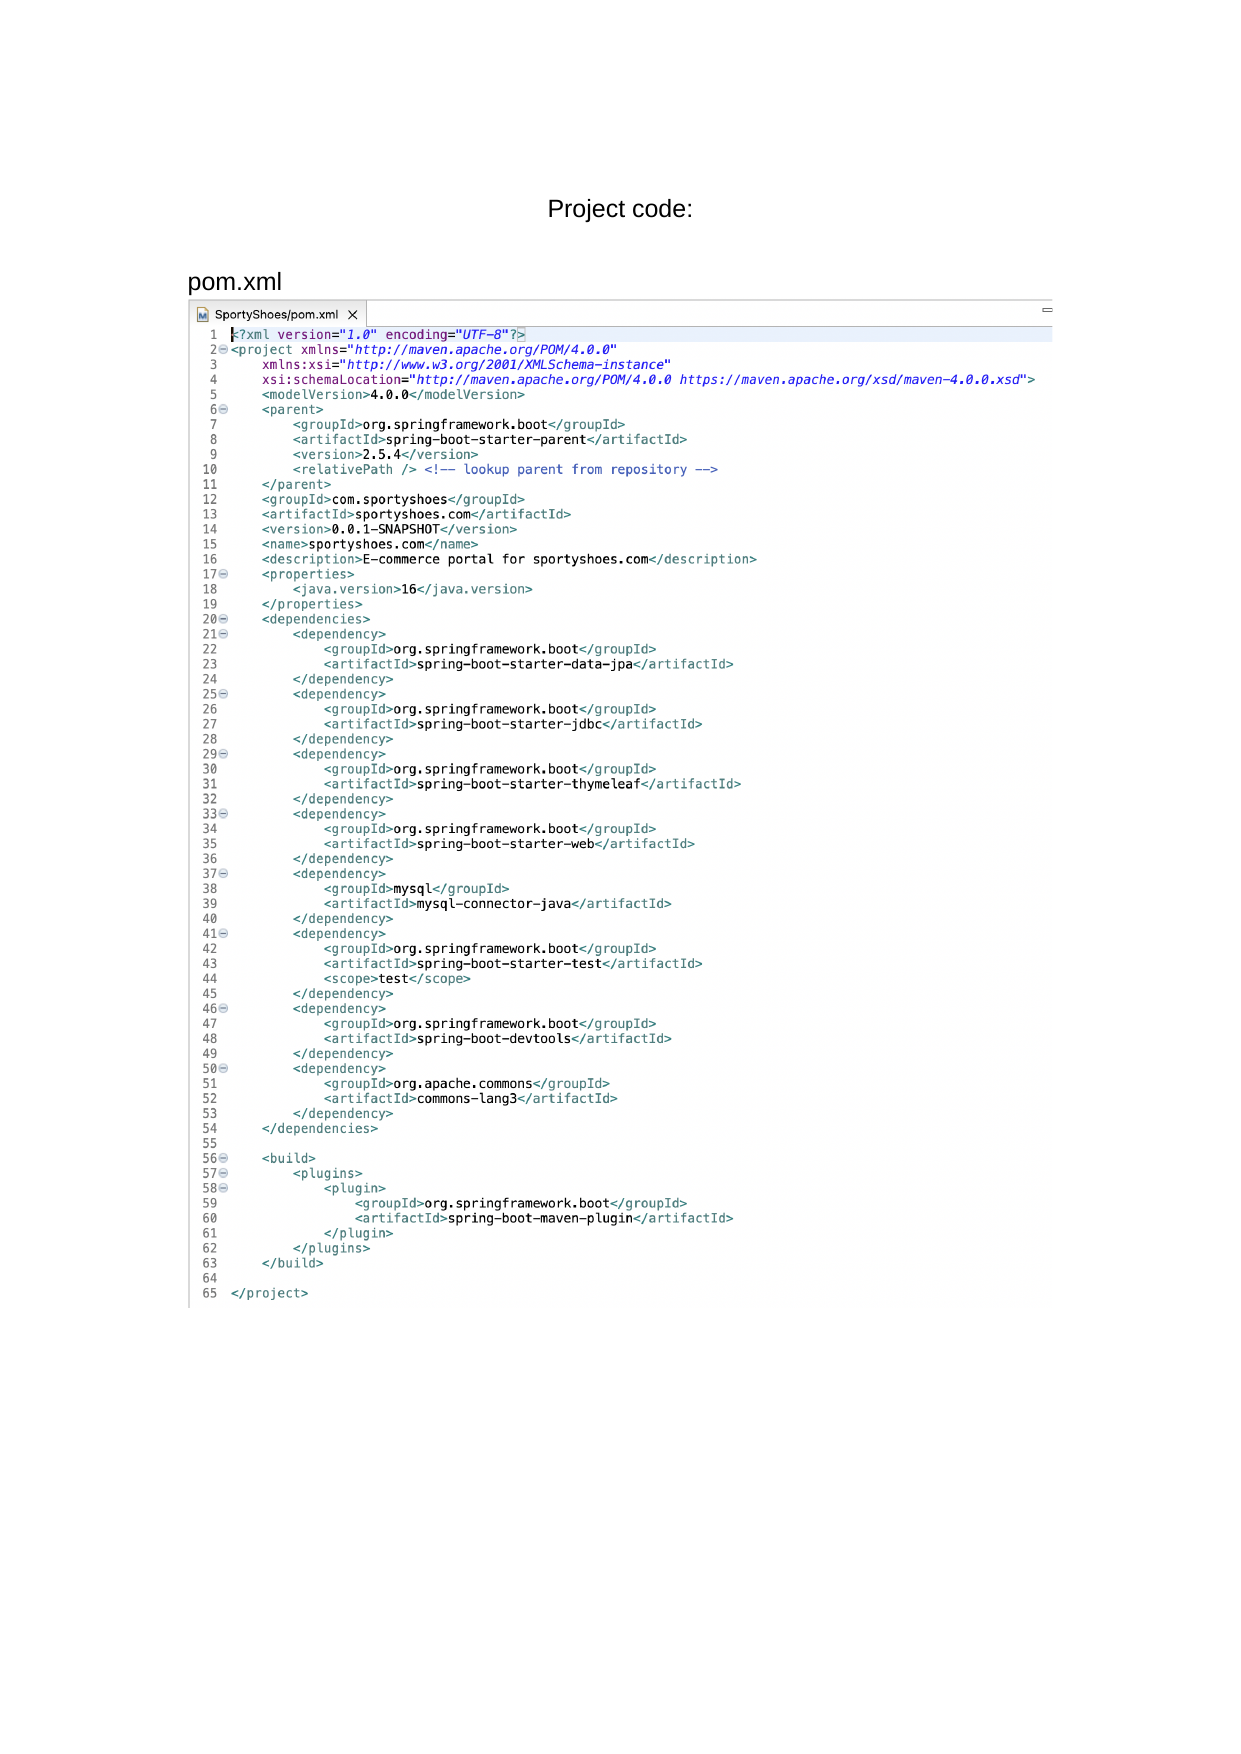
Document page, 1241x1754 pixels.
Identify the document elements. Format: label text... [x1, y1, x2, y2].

picture [187, 297, 1053, 1308]
text pom.xml [187, 266, 1053, 295]
text Project code: [187, 194, 1053, 223]
